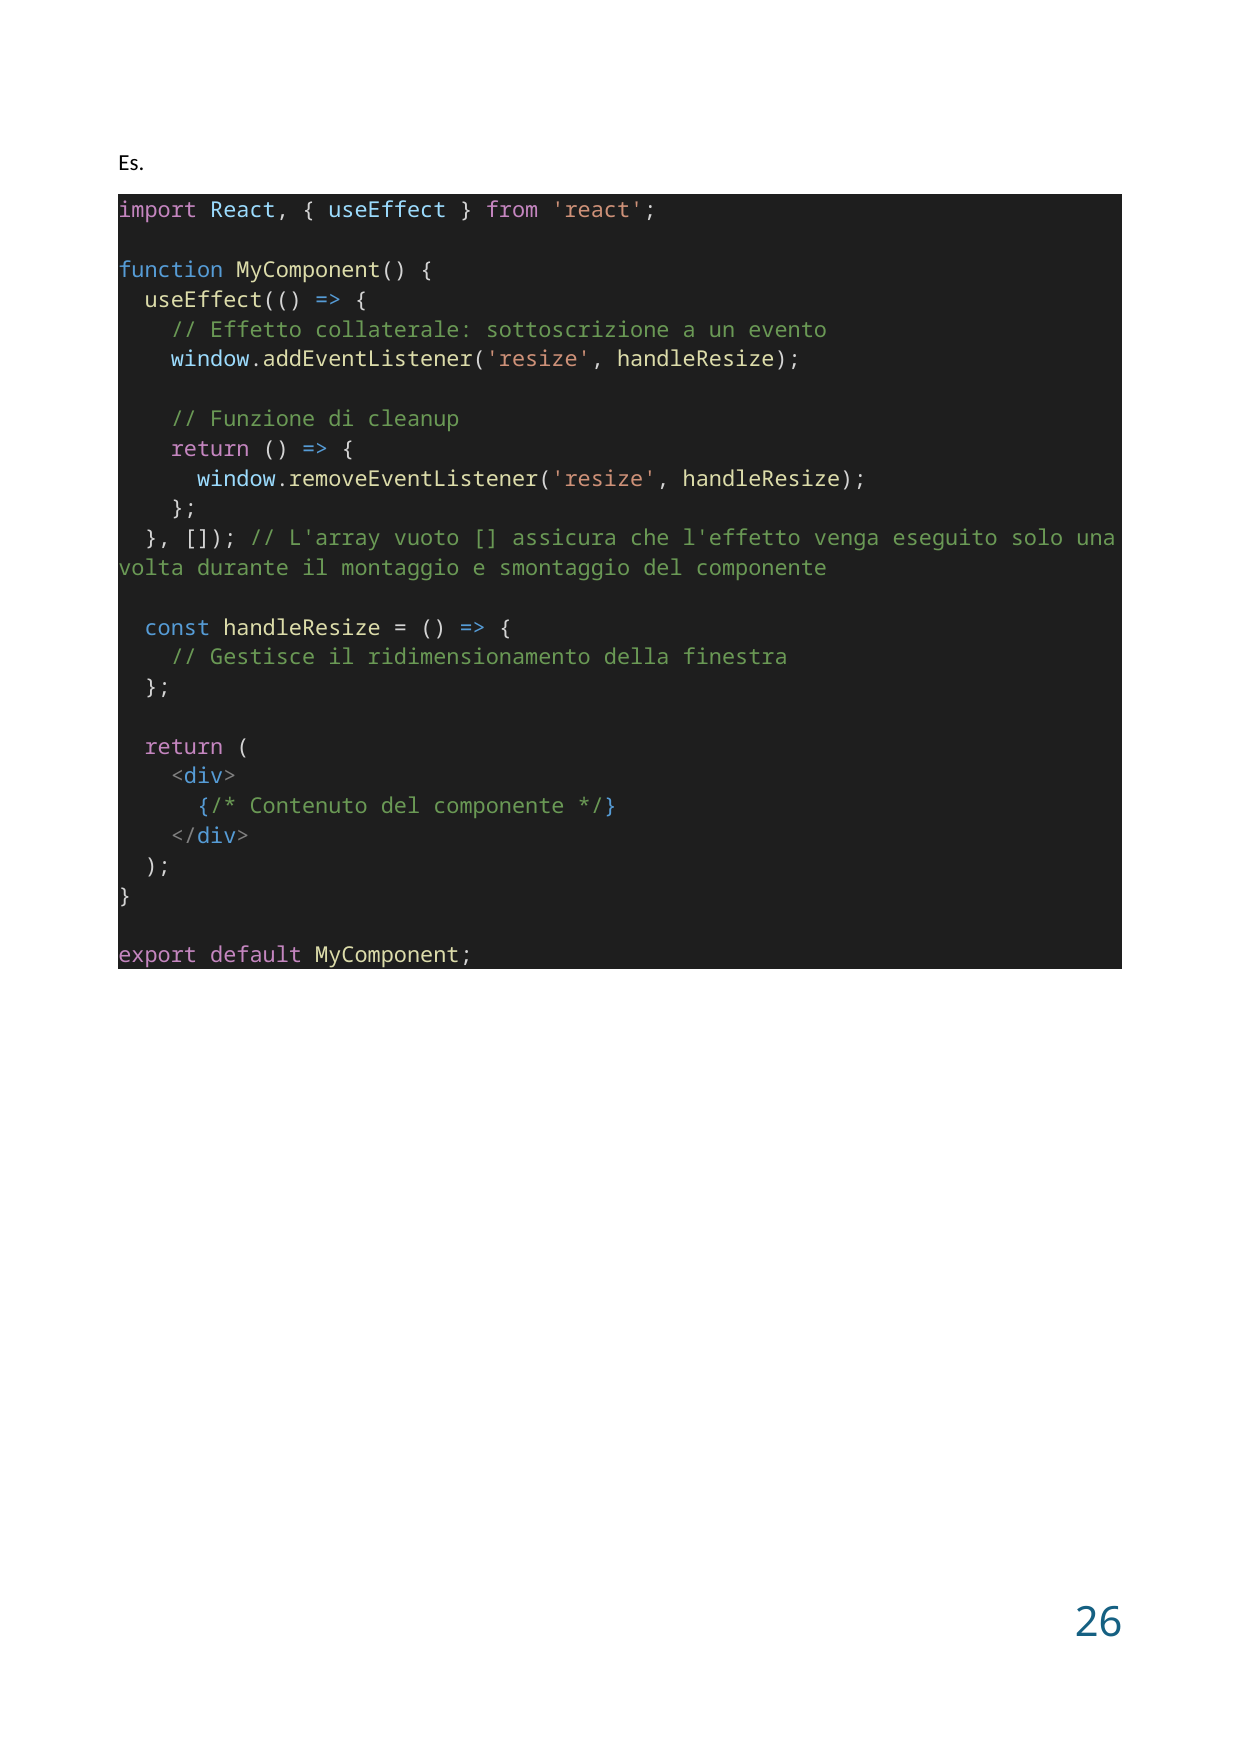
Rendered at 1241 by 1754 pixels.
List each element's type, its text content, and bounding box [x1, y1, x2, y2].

text import React, { useEffect } from 'react'; [118, 194, 1122, 224]
text return () => { [118, 433, 1122, 463]
text }, []); // L'array vuoto [] assicura che l'effetto venga eseguito solo una volta durante il montaggio e smontaggio del componente [118, 522, 1122, 582]
text window.addEventListener('resize', handleResize); [118, 343, 1122, 373]
text }; [118, 492, 1122, 522]
text return ( [118, 731, 1122, 761]
text useEffect(() => { [118, 284, 1122, 314]
text </div> [118, 820, 1122, 850]
text }; [118, 671, 1122, 701]
text function MyComponent() { [118, 254, 1122, 284]
text // Funzione di cleanup [118, 403, 1122, 433]
text const handleResize = () => { [118, 612, 1122, 641]
text // Effetto collaterale: sottoscrizione a un evento [118, 314, 1122, 343]
text } [118, 880, 1122, 909]
text Es. [118, 148, 1122, 176]
text <div> [118, 761, 1122, 790]
text export default MyComponent; [118, 939, 1122, 969]
text ); [118, 850, 1122, 880]
text {/* Contenuto del componente */} [118, 790, 1122, 820]
text window.removeEventListener('resize', handleResize); [118, 463, 1122, 492]
text // Gestisce il ridimensionamento della finestra [118, 641, 1122, 671]
